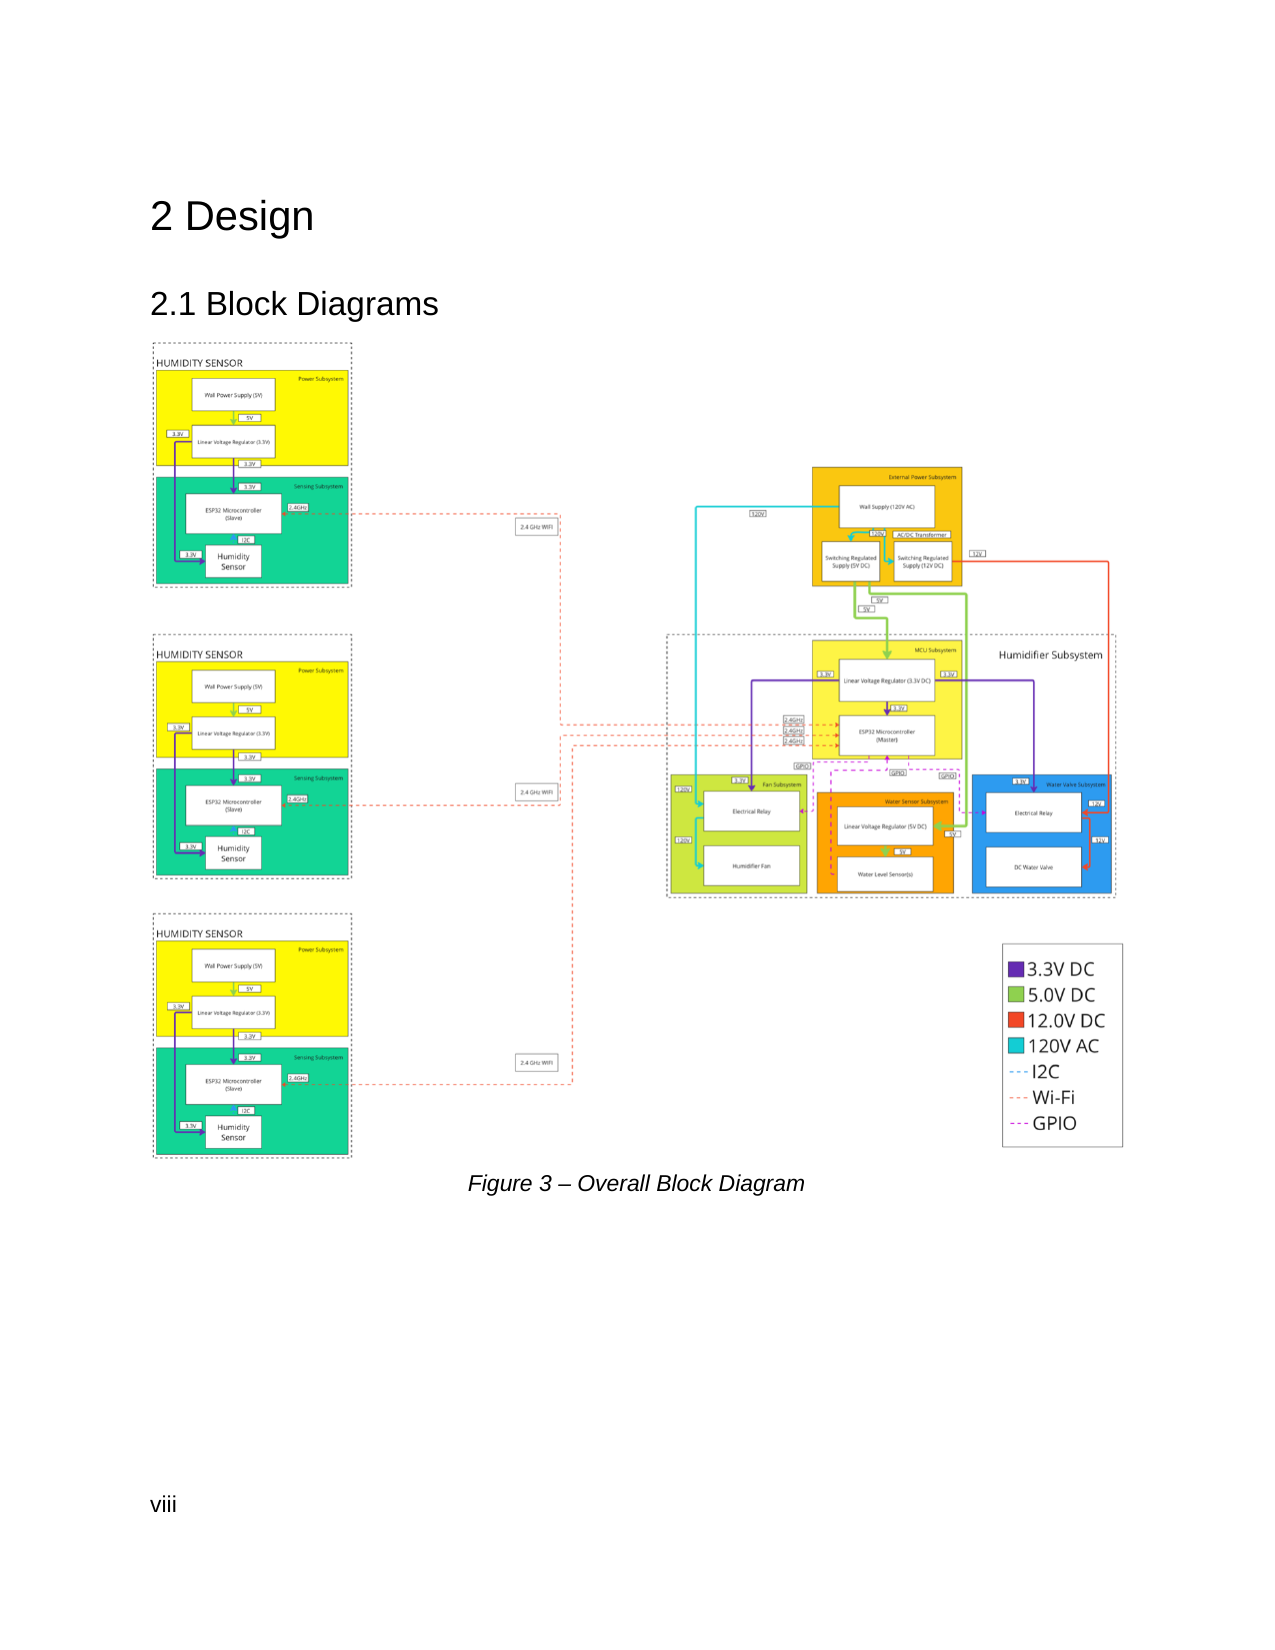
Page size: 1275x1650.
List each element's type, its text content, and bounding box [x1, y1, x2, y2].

subtitle 2.1 Block Diagrams [150, 284, 1125, 323]
subtitle 2 Design [150, 192, 1125, 239]
text Figure 3 – Overall Block Diagram [150, 1170, 1125, 1196]
picture [150, 341, 1125, 1166]
